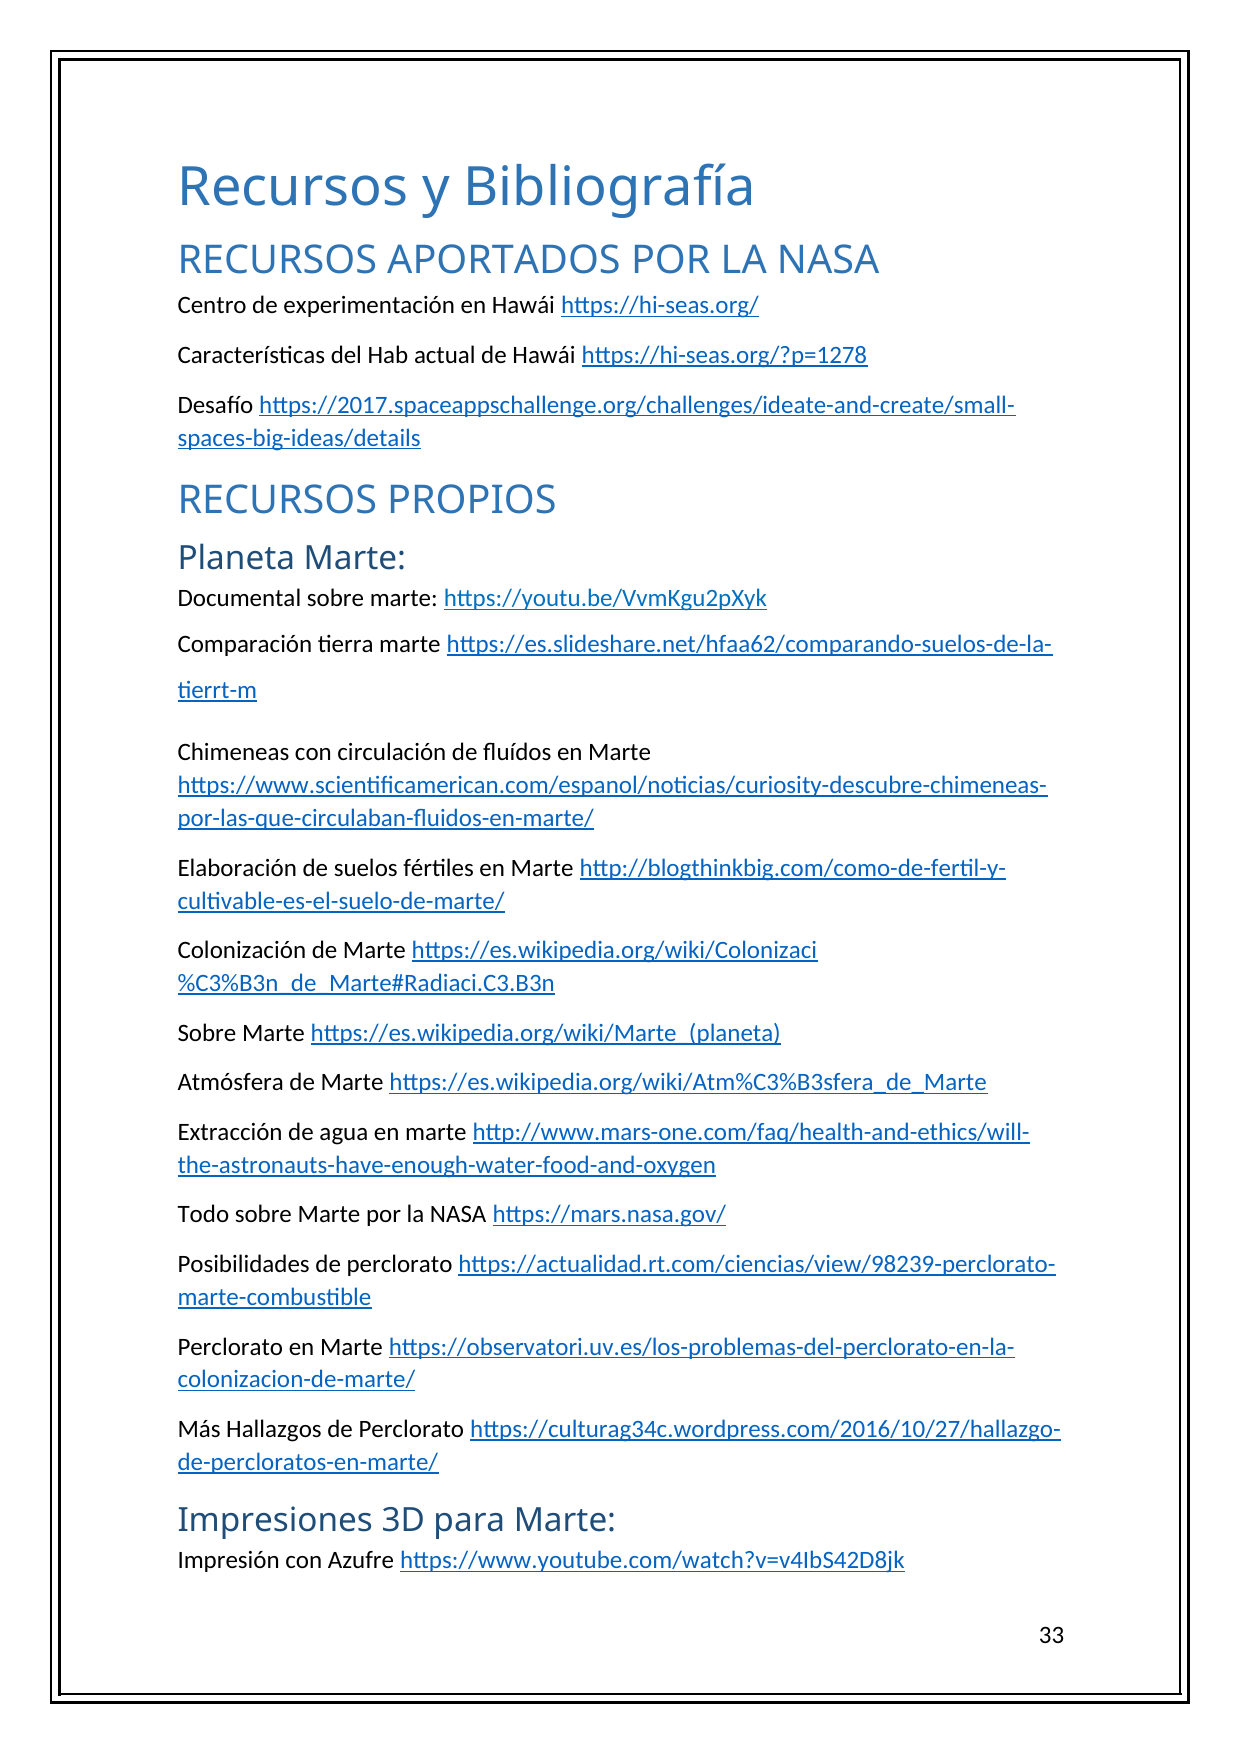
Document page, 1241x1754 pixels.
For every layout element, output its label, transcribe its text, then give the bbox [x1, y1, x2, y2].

text Impresión con Azufre https://www.youtube.com/watch?v=v4IbS42D8jk [177, 1544, 1063, 1575]
subtitle Recursos y Bibliografía [177, 148, 1063, 221]
text Chimeneas con circulación de fluídos en Marte https://www.scientificamerican.com/espanol/noticias/curiosity-descubre-chimeneas-por-las-que-circulaban-fluidos-en-marte/ [177, 736, 1063, 833]
text Más Hallazgos de Perclorato https://culturag34c.wordpress.com/2016/10/27/hallazgo-de-percloratos-en-marte/ [177, 1413, 1063, 1477]
text Todo sobre Marte por la NASA https://mars.nasa.gov/ [177, 1198, 1063, 1229]
subtitle RECURSOS APORTADOS POR LA NASA [177, 231, 1063, 285]
text Atmósfera de Marte https://es.wikipedia.org/wiki/Atm%C3%B3sfera_de_Marte [177, 1066, 1063, 1097]
text Centro de experimentación en Hawái https://hi-seas.org/ [177, 289, 1063, 320]
text Documental sobre marte: https://youtu.be/VvmKgu2pXyk Comparación tierra marte https://es.slideshare.net/hfaa62/comparando-suelos-de-la-tierrt-m [177, 583, 1063, 704]
text Perclorato en Marte https://observatori.uv.es/los-problemas-del-perclorato-en-la-colonizacion-de-marte/ [177, 1331, 1063, 1394]
text Características del Hab actual de Hawái https://hi-seas.org/?p=1278 [177, 339, 1063, 370]
subtitle Impresiones 3D para Marte: [177, 1496, 1063, 1541]
subtitle RECURSOS PROPIOS [177, 471, 1063, 525]
text Posibilidades de perclorato https://actualidad.rt.com/ciencias/view/98239-perclorato-marte-combustible [177, 1248, 1063, 1312]
text Colonización de Marte https://es.wikipedia.org/wiki/Colonizaci%C3%B3n_de_Marte#Radiaci.C3.B3n [177, 934, 1063, 998]
text Desafío https://2017.spaceappschallenge.org/challenges/ideate-and-create/small-spaces-big-ideas/details [177, 389, 1063, 452]
text Sobre Marte https://es.wikipedia.org/wiki/Marte_(planeta) [177, 1017, 1063, 1047]
text Elaboración de suelos fértiles en Marte http://blogthinkbig.com/como-de-fertil-y-cultivable-es-el-suelo-de-marte/ [177, 852, 1063, 915]
subtitle Planeta Marte: [177, 534, 1063, 579]
text Extracción de agua en marte http://www.mars-one.com/faq/health-and-ethics/will-the-astronauts-have-enough-water-food-and-oxygen [177, 1116, 1063, 1179]
